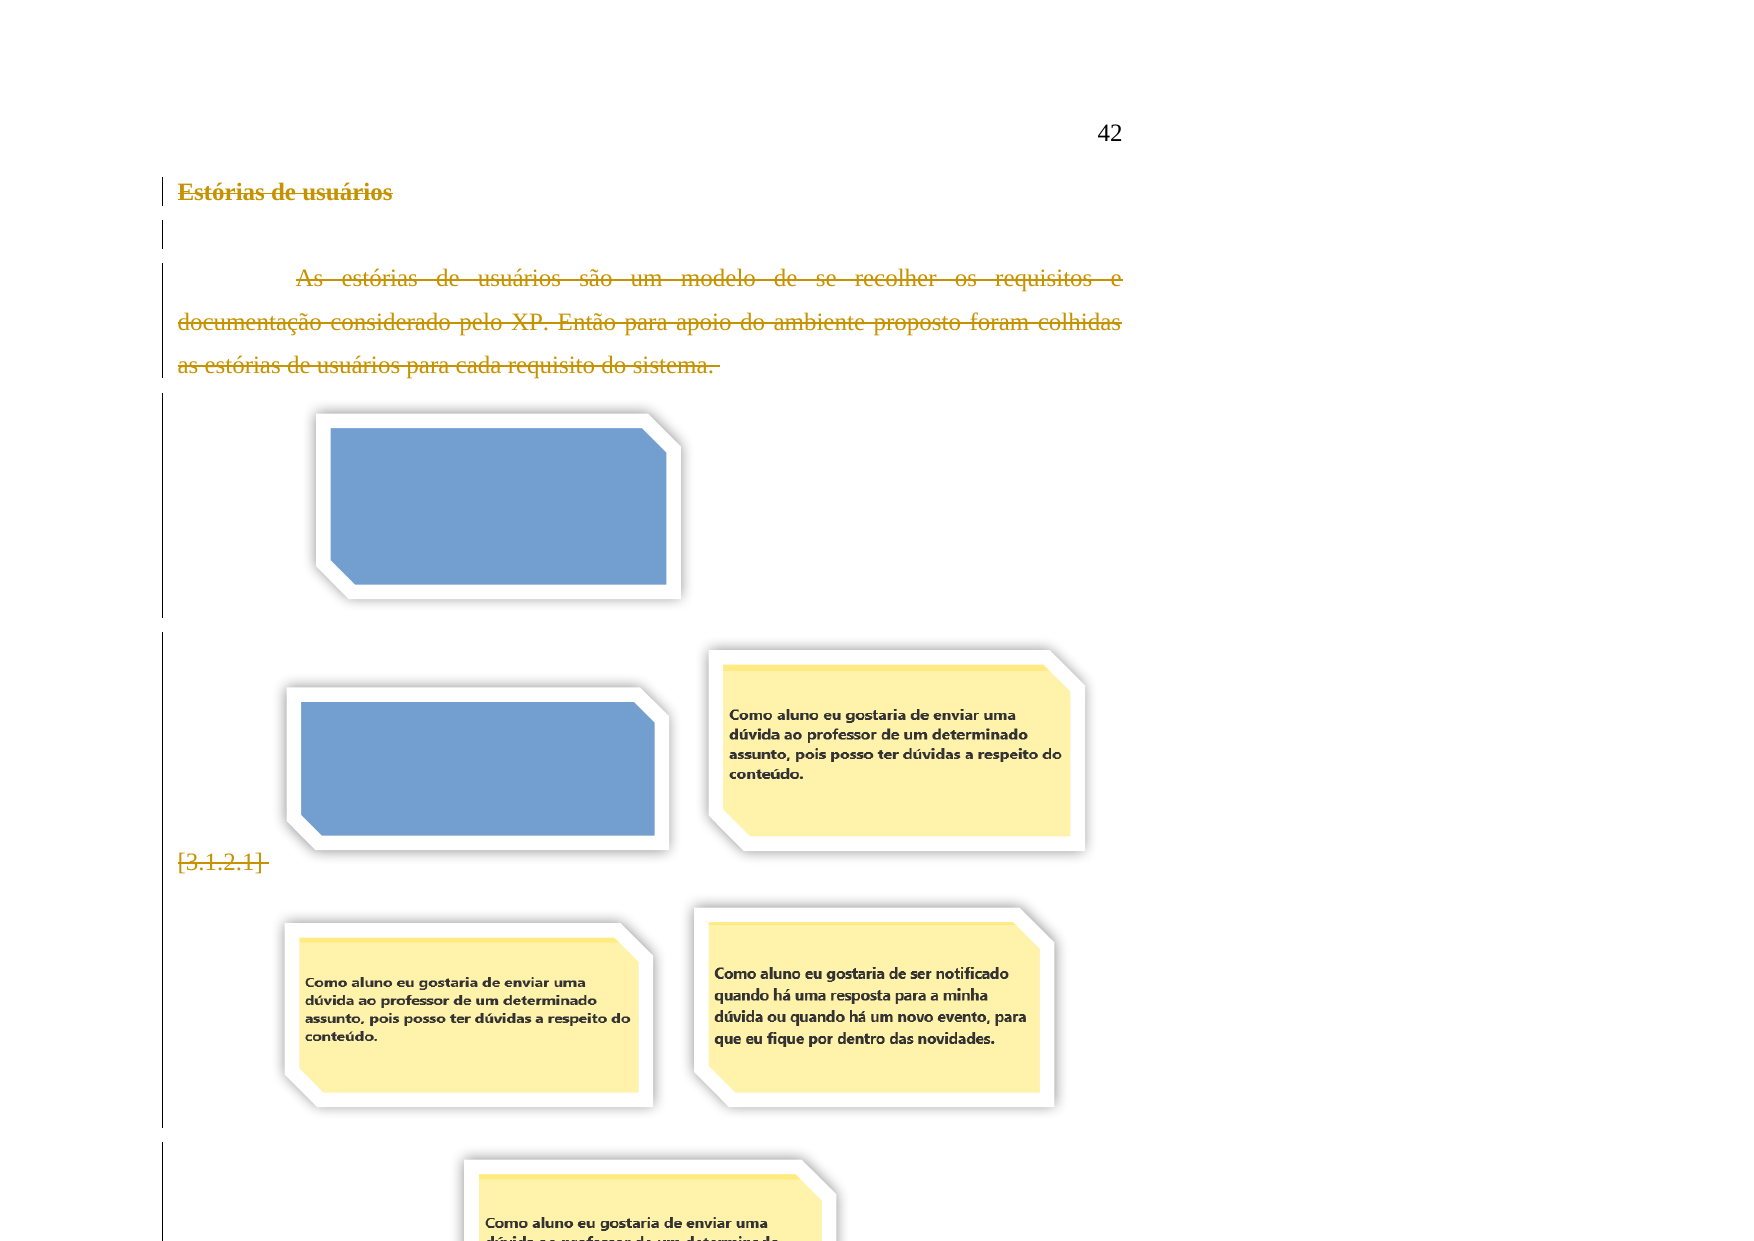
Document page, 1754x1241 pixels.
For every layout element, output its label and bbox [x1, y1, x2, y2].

picture [709, 923, 1039, 1092]
picture [724, 665, 1070, 836]
